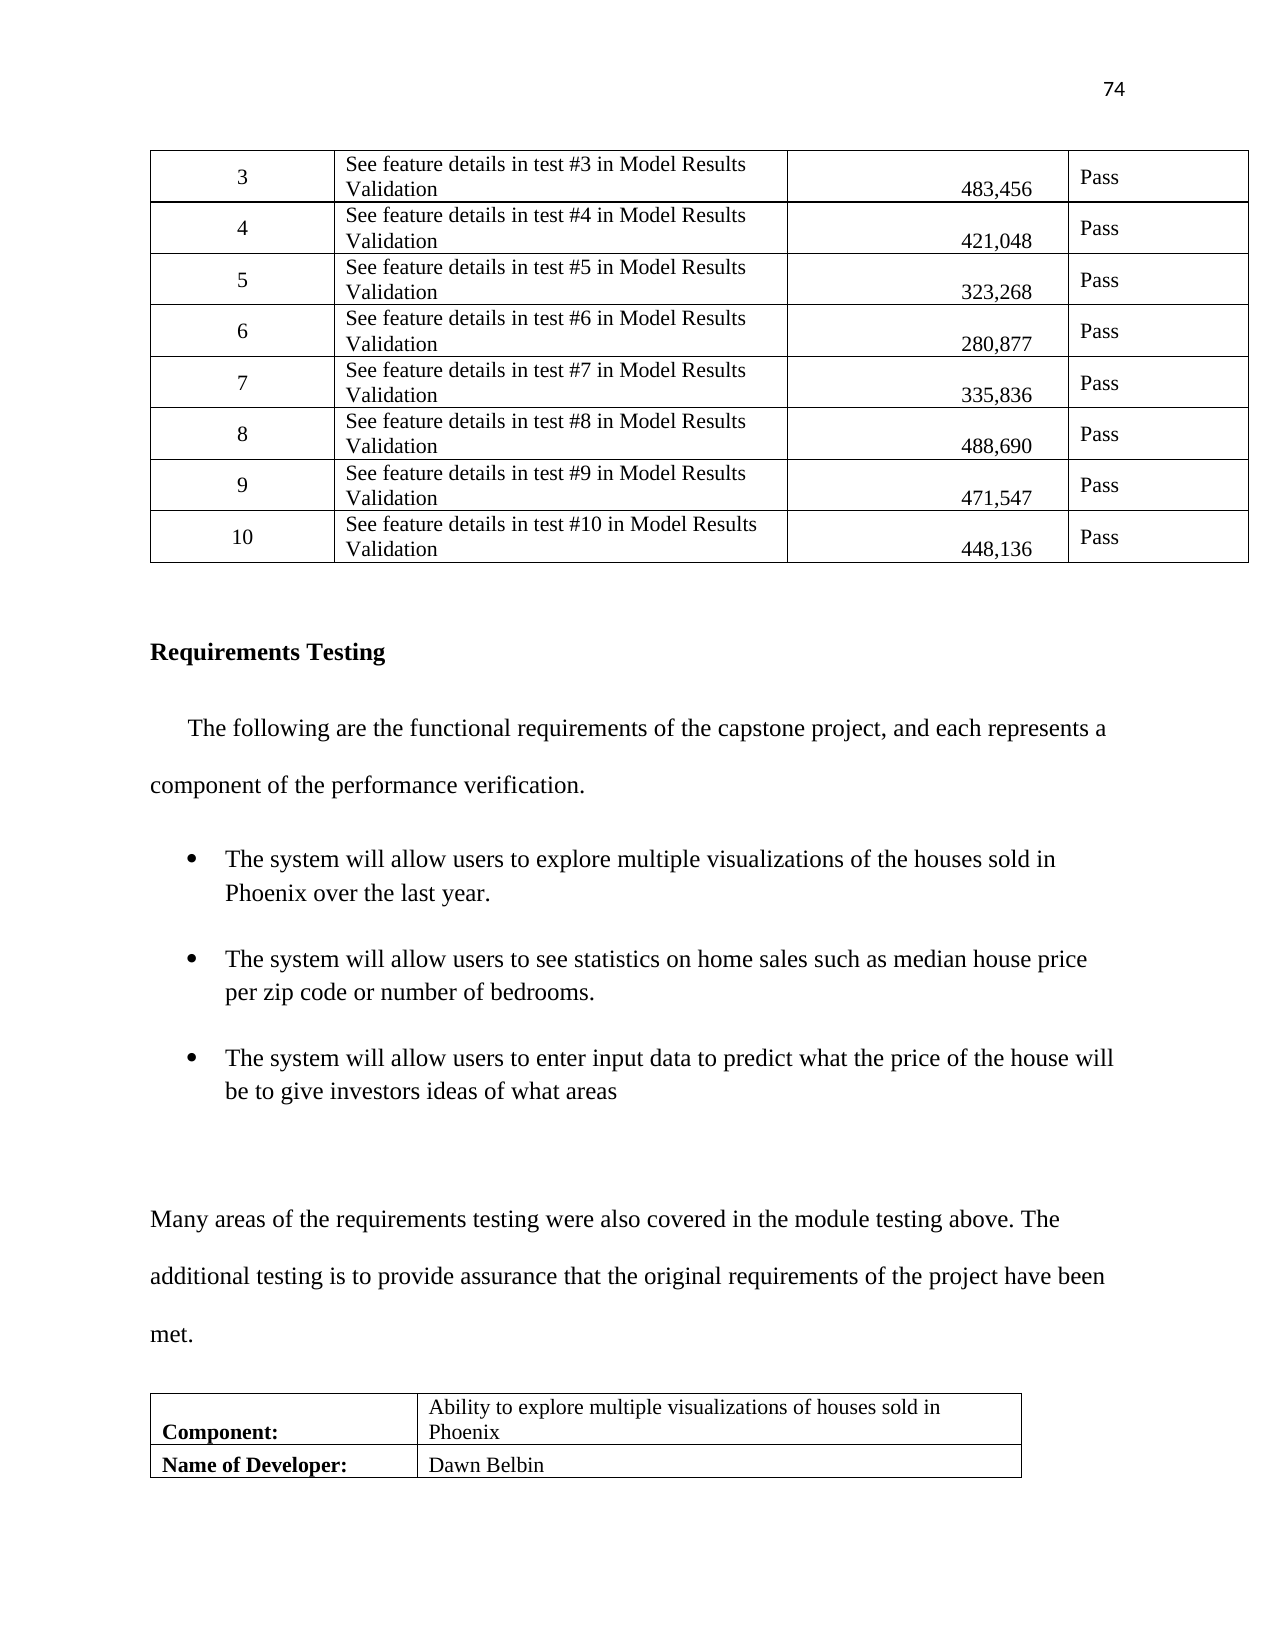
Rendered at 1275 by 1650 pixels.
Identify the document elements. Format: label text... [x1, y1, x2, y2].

table_cell See feature details in test #6 in Model Results Validation [335, 305, 787, 356]
table_cell See feature details in test #9 in Model Results Validation [335, 460, 787, 510]
table_cell 483,456 [788, 151, 1068, 201]
table_cell 421,048 [788, 203, 1068, 253]
table_cell 5 [151, 254, 334, 304]
table_cell Dawn Belbin [418, 1445, 1021, 1477]
table_cell See feature details in test #4 in Model Results Validation [335, 203, 787, 253]
table_cell See feature details in test #5 in Model Results Validation [335, 254, 787, 304]
table_cell 323,268 [788, 254, 1068, 304]
table_cell 335,836 [788, 357, 1068, 407]
table_cell 4 [151, 203, 334, 253]
table_cell 488,690 [788, 408, 1068, 459]
table_cell Pass [1069, 305, 1248, 356]
table_cell 3 [151, 151, 334, 201]
table_cell 471,547 [788, 460, 1068, 510]
subtitle Requirements Testing [150, 637, 1125, 666]
table_cell Pass [1069, 408, 1248, 459]
table_cell 448,136 [788, 511, 1068, 562]
list The system will allow users to see statistics on home sales such as median house price per zip code or number of bedrooms. [187, 944, 1125, 1005]
table_header Ability to explore multiple visualizations of houses sold in Phoenix [418, 1394, 1021, 1444]
list The system will allow users to enter input data to predict what the price of the house will be to give investors ideas of what areas [187, 1043, 1125, 1104]
table_cell 7 [151, 357, 334, 407]
list The system will allow users to explore multiple visualizations of the houses sold in Phoenix over the last year. [187, 844, 1125, 906]
table_cell 6 [151, 305, 334, 356]
table_cell Pass [1069, 460, 1248, 510]
table_cell See feature details in test #7 in Model Results Validation [335, 357, 787, 407]
table_cell See feature details in test #10 in Model Results Validation [335, 511, 787, 562]
table_cell Name of Developer: [151, 1445, 417, 1477]
table_cell Pass [1069, 357, 1248, 407]
table_cell 280,877 [788, 305, 1068, 356]
table_cell Pass [1069, 151, 1248, 201]
table_cell Pass [1069, 203, 1248, 253]
table_cell 8 [151, 408, 334, 459]
table_cell See feature details in test #8 in Model Results Validation [335, 408, 787, 459]
text Many areas of the requirements testing were also covered in the module testing above. The additional testing is to provide assurance that the original requirements of the project have been met. [150, 1204, 1125, 1347]
table_header Component: [151, 1394, 417, 1444]
table_cell Pass [1069, 511, 1248, 562]
table_cell 9 [151, 460, 334, 510]
text The following are the functional requirements of the capstone project, and each represents a component of the performance verification. [150, 713, 1125, 799]
table_cell 10 [151, 511, 334, 562]
table_cell See feature details in test #3 in Model Results Validation [335, 151, 787, 201]
table_cell Pass [1069, 254, 1248, 304]
